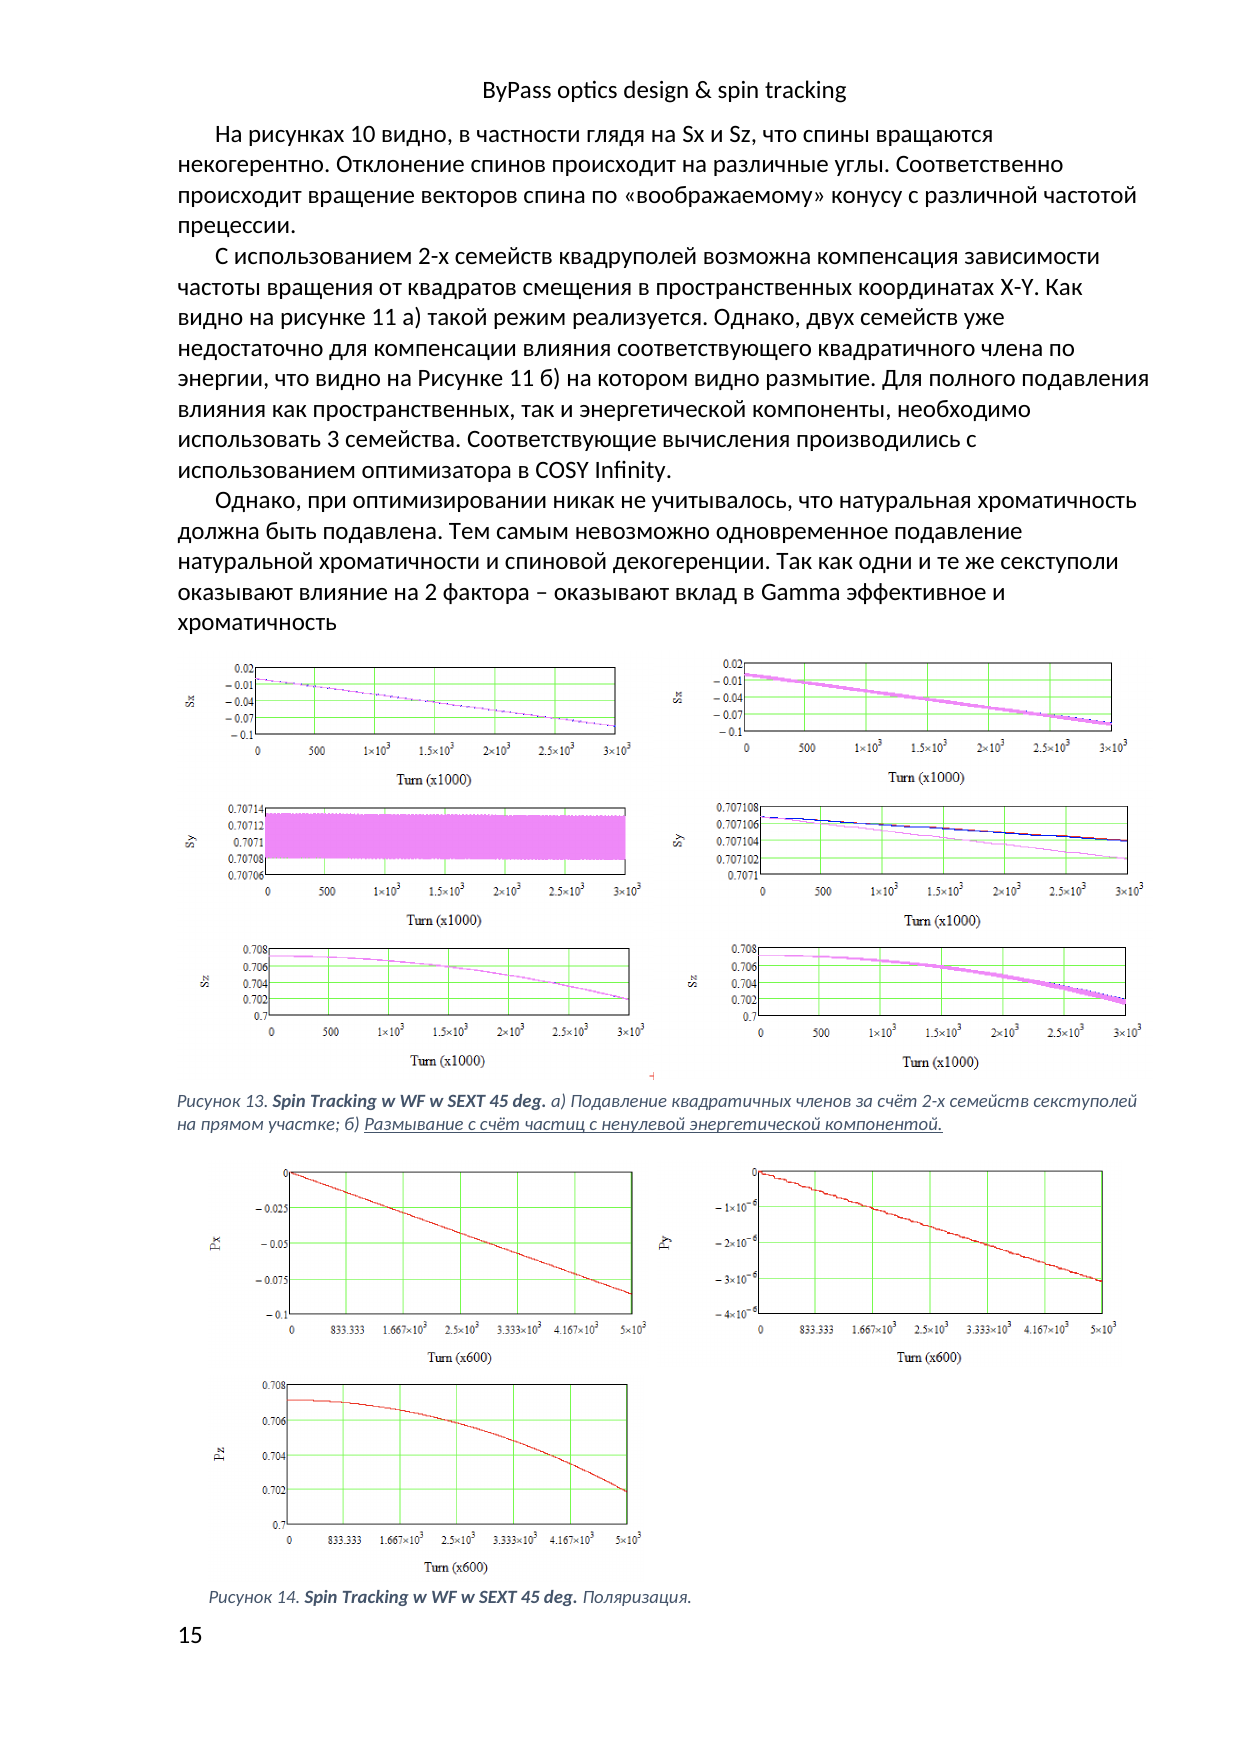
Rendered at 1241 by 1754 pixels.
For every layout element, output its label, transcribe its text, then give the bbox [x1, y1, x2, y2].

picture [207, 1375, 644, 1582]
text Однако, при оптимизировании никак не учитывалось, что натуральная хроматичность должна быть подавлена. Тем самым невозможно одновременное подавление натуральной хроматичности и спиновой декогеренции. Так как одни и те же секступоли оказывают влияние на 2 фактора – оказывают вклад в Gamma эффективное и хроматичность [177, 484, 1152, 637]
text С использованием 2-х семейств квадруполей возможна компенсация зависимости частоты вращения от квадратов смещения в пространственных координатах X-Y. Как видно на рисунке 11 а) такой режим реализуется. Однако, двух семейств уже недостаточно для компенсации влияния соответствующего квадратичного члена по энергии, что видно на Рисунке 11 б) на котором видно размытие. Для полного подавления влияния как пространственных, так и энергетической компоненты, необходимо использовать 3 семейства. Соответствующие вычисления производились с использованием оптимизатора в COSY Infinity. [177, 240, 1152, 484]
picture [177, 650, 1154, 1080]
text На рисунках 10 видно, в частности глядя на Sx и Sz, что спины вращаются некогерентно. Отклонение спинов происходит на различные углы. Соответственно происходит вращение векторов спина по «воображаемому» конусу с различной частотой прецессии. [177, 118, 1152, 240]
picture [208, 1160, 649, 1368]
picture [657, 1160, 1122, 1367]
